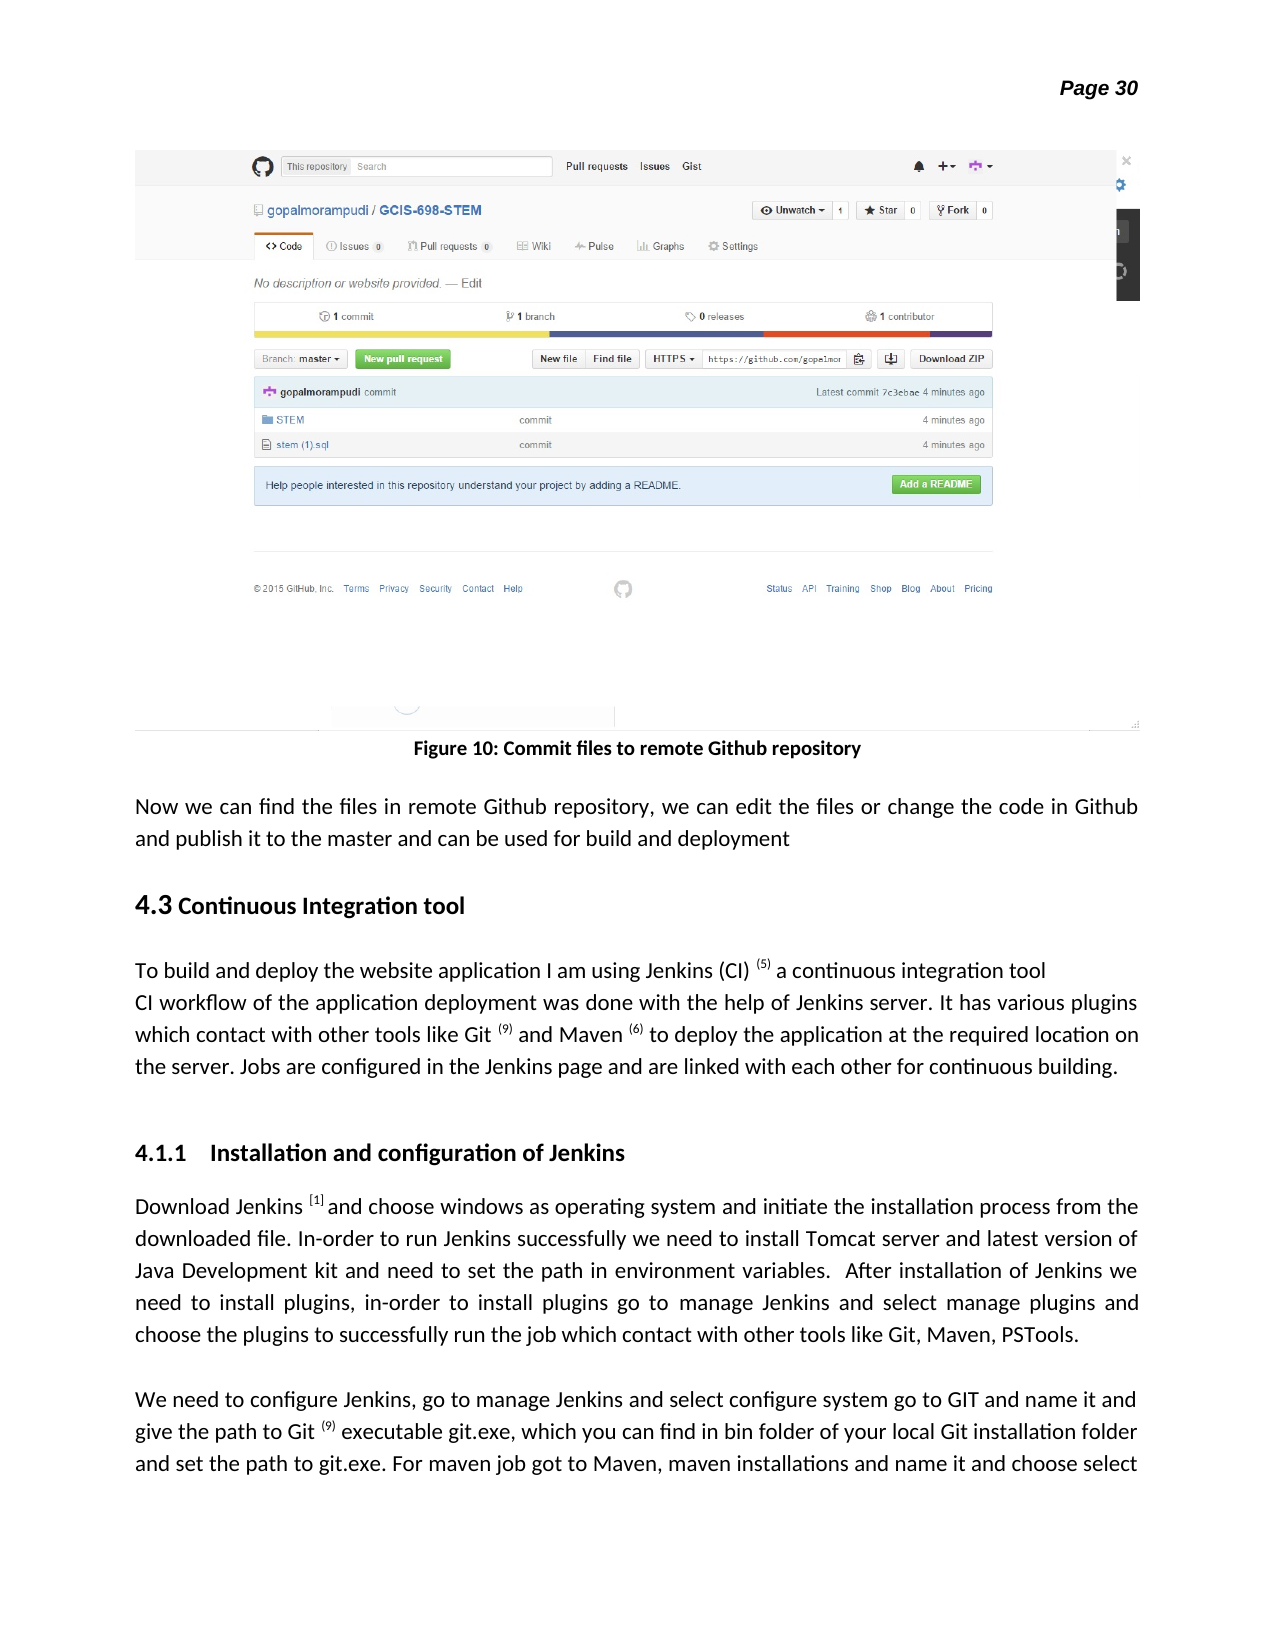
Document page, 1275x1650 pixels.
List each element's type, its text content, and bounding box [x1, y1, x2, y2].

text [135, 1385, 1140, 1477]
text Now we can find the files in remote Github repository, we can edit the files or change the code in Github and publish it to the master and can be used for build and deployment [135, 792, 1140, 852]
subtitle Installation and configuration of Jenkins [135, 1142, 1140, 1167]
text To build and deploy the website application I am using Jenkins (CI) (5) a continuous integration tool [135, 956, 1140, 984]
picture [135, 150, 1140, 731]
subtitle Continuous Integration tool [135, 886, 1140, 921]
text Download Jenkins [1] and choose windows as operating system and initiate the installation process from the downloaded file. In-order to run Jenkins successfully we need to install Tomcat server and latest version of Java Development kit and need to set the path in environment variables. After installation of Jenkins we need to install plugins, in-order to install plugins go to manage Jenkins and select manage plugins and choose the plugins to successfully run the job which contact with other tools like Git, Maven, PSTools. [135, 1192, 1140, 1349]
text CI workflow of the application deployment was done with the help of Jenkins server. It has various plugins which contact with other tools like Git (9) and Maven (6) to deploy the application at the required location on the server. Jobs are configured in the Jenkins page and are linked with each other for continuous building. [135, 988, 1140, 1081]
